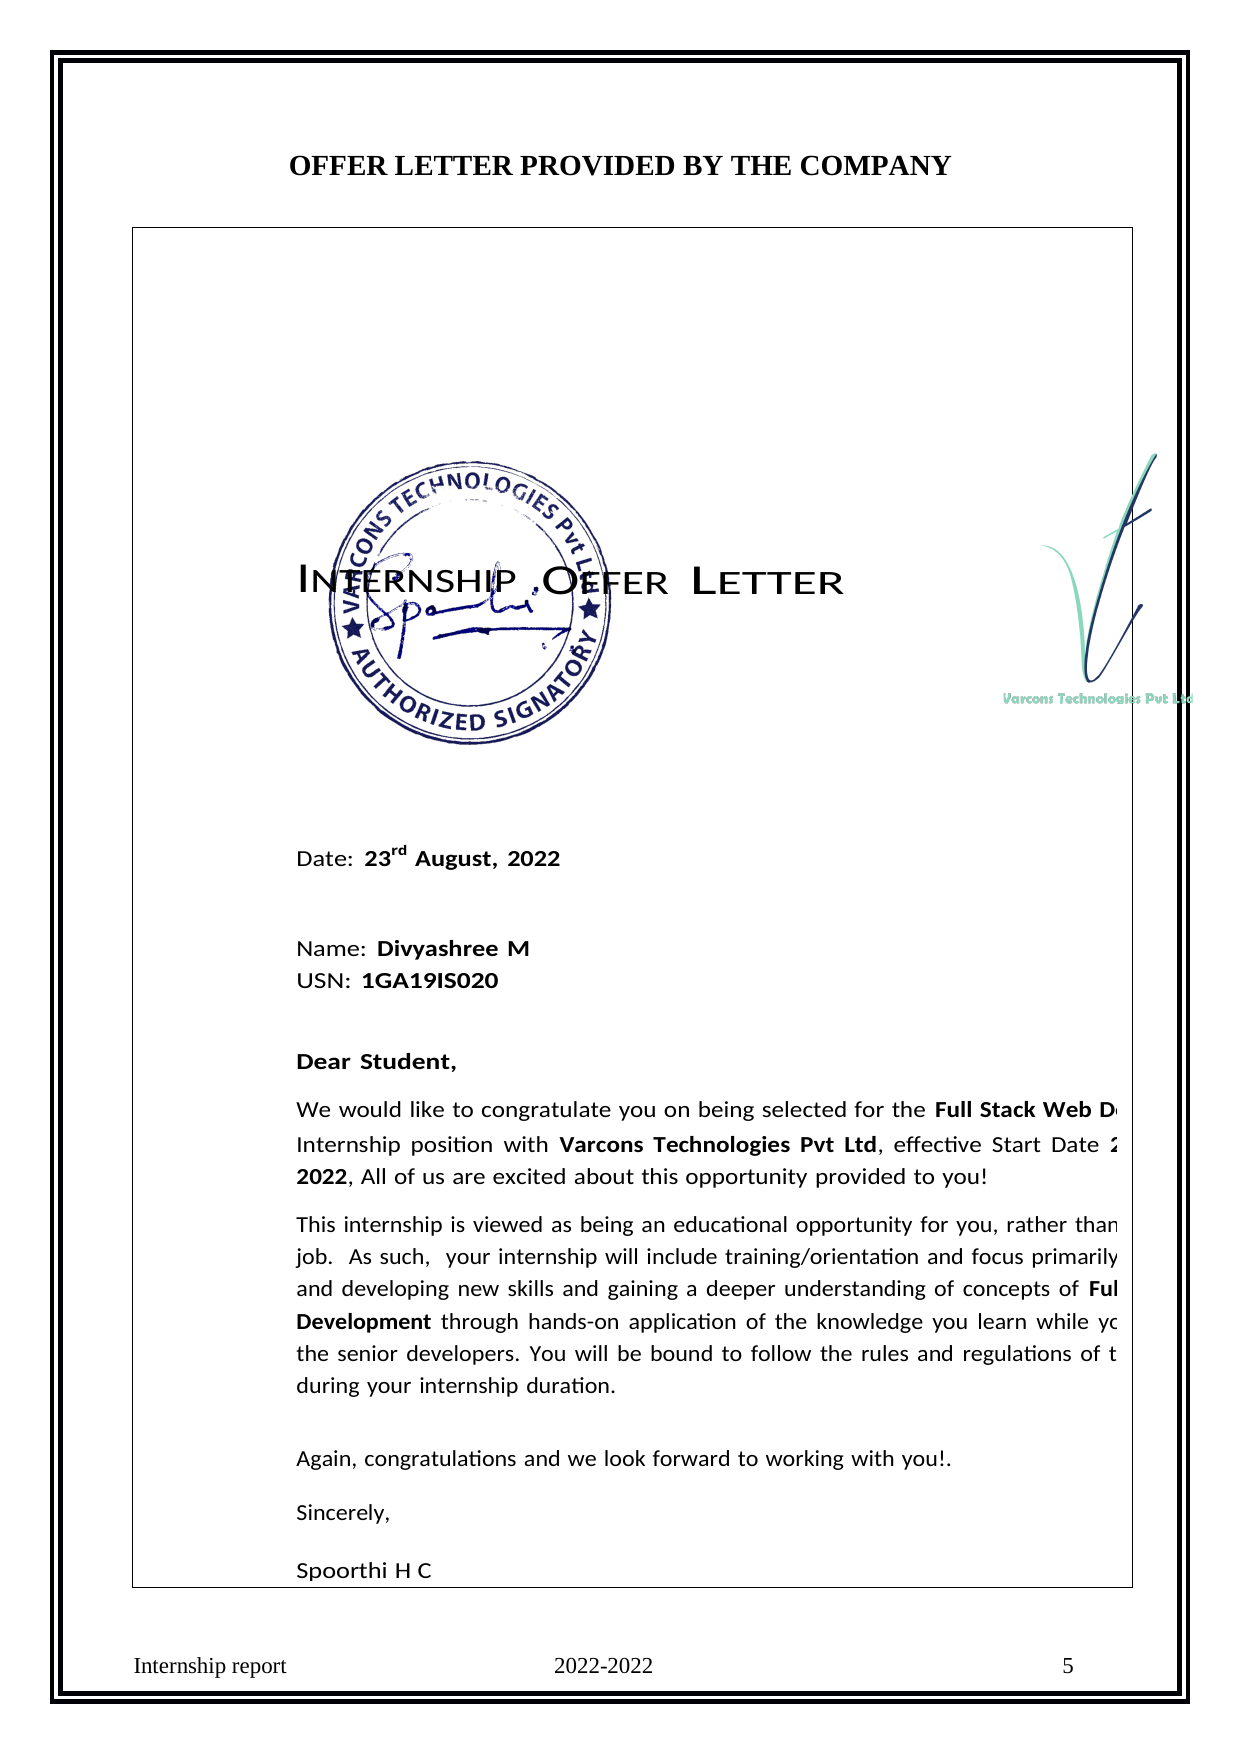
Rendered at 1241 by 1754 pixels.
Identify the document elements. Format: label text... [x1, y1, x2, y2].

text OFFER LETTER PROVIDED BY THE COMPANY [179, 148, 1061, 181]
